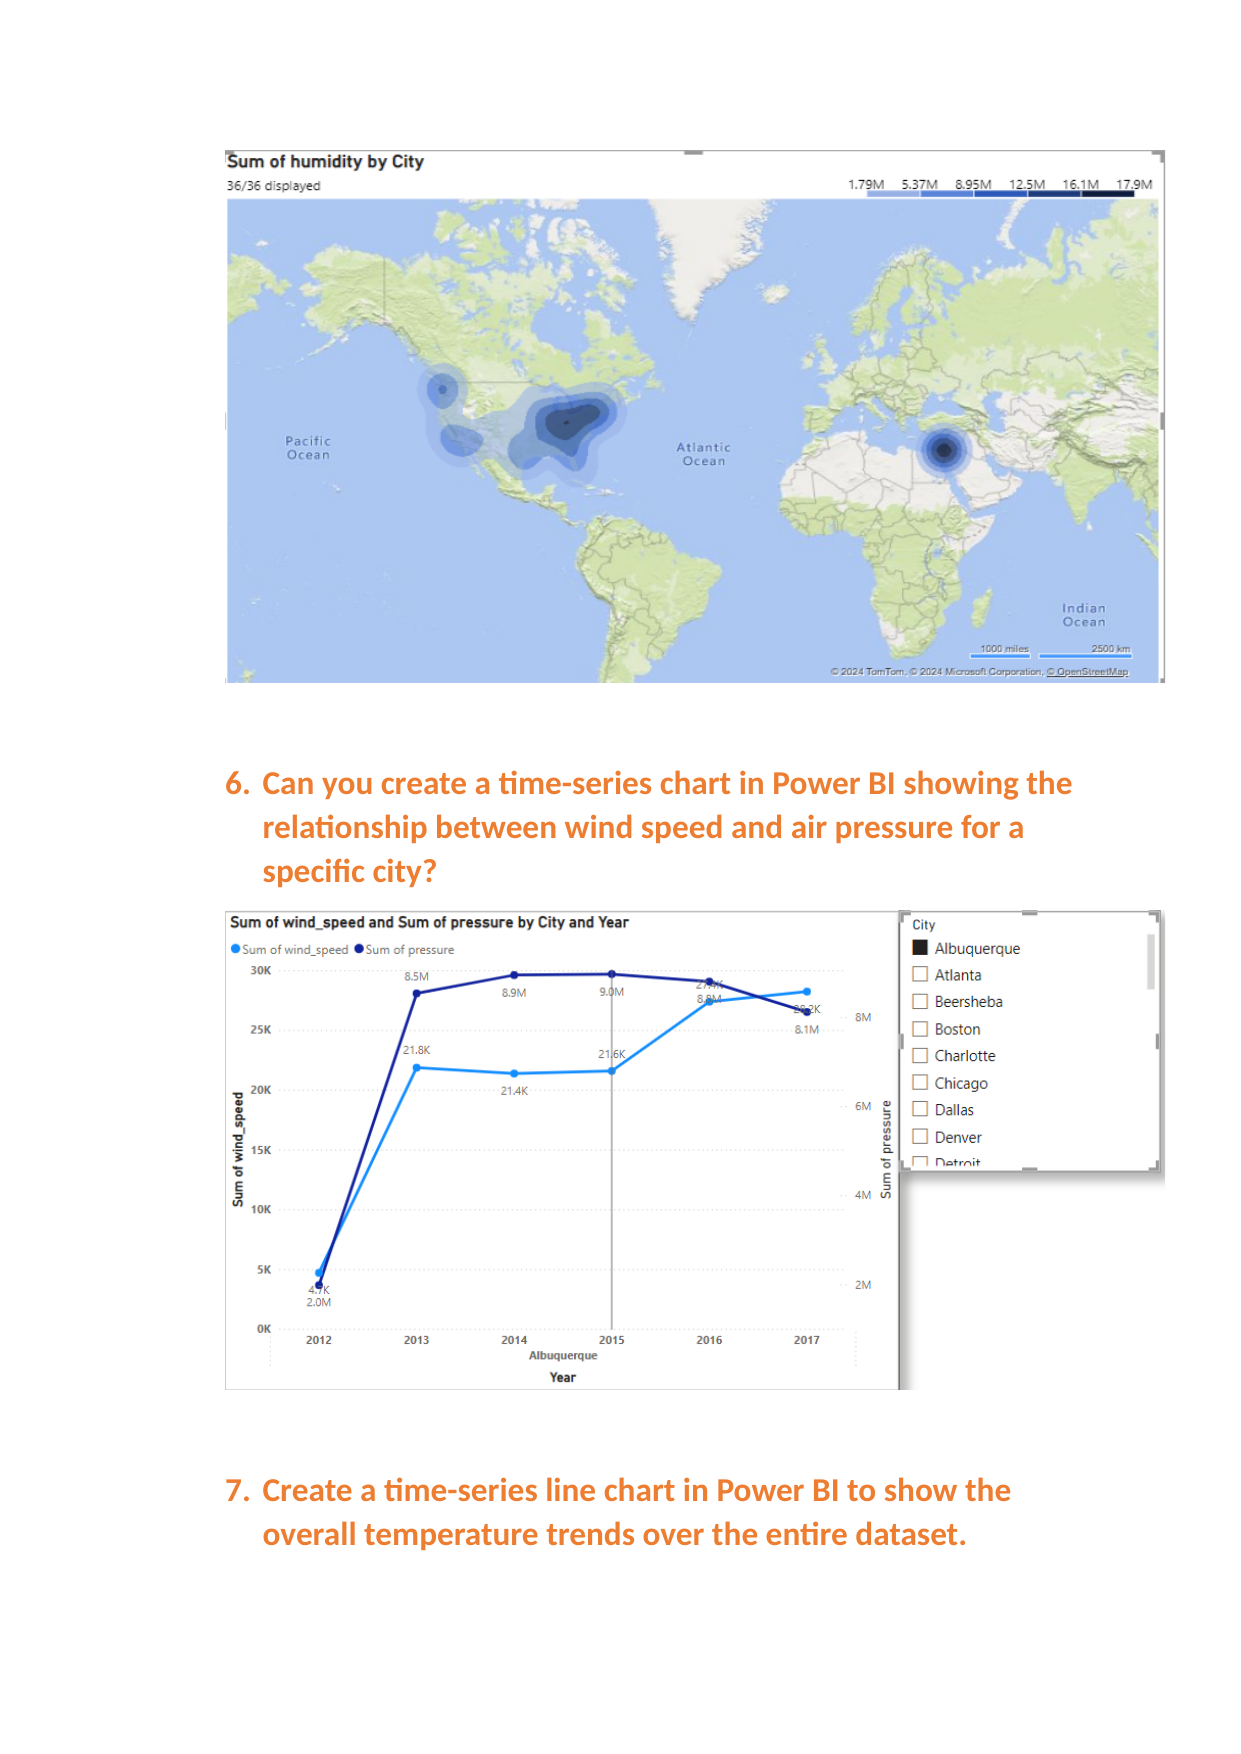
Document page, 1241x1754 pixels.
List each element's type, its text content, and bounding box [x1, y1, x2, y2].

picture [225, 150, 1166, 683]
picture [225, 910, 1166, 1390]
list Can you create a time-series chart in Power BI showing the relationship between wind speed and air pressure for a specific city? [225, 762, 1090, 891]
list Create a time-series line chart in Power BI to show the overall temperature trends over the entire dataset. [225, 1469, 1090, 1554]
